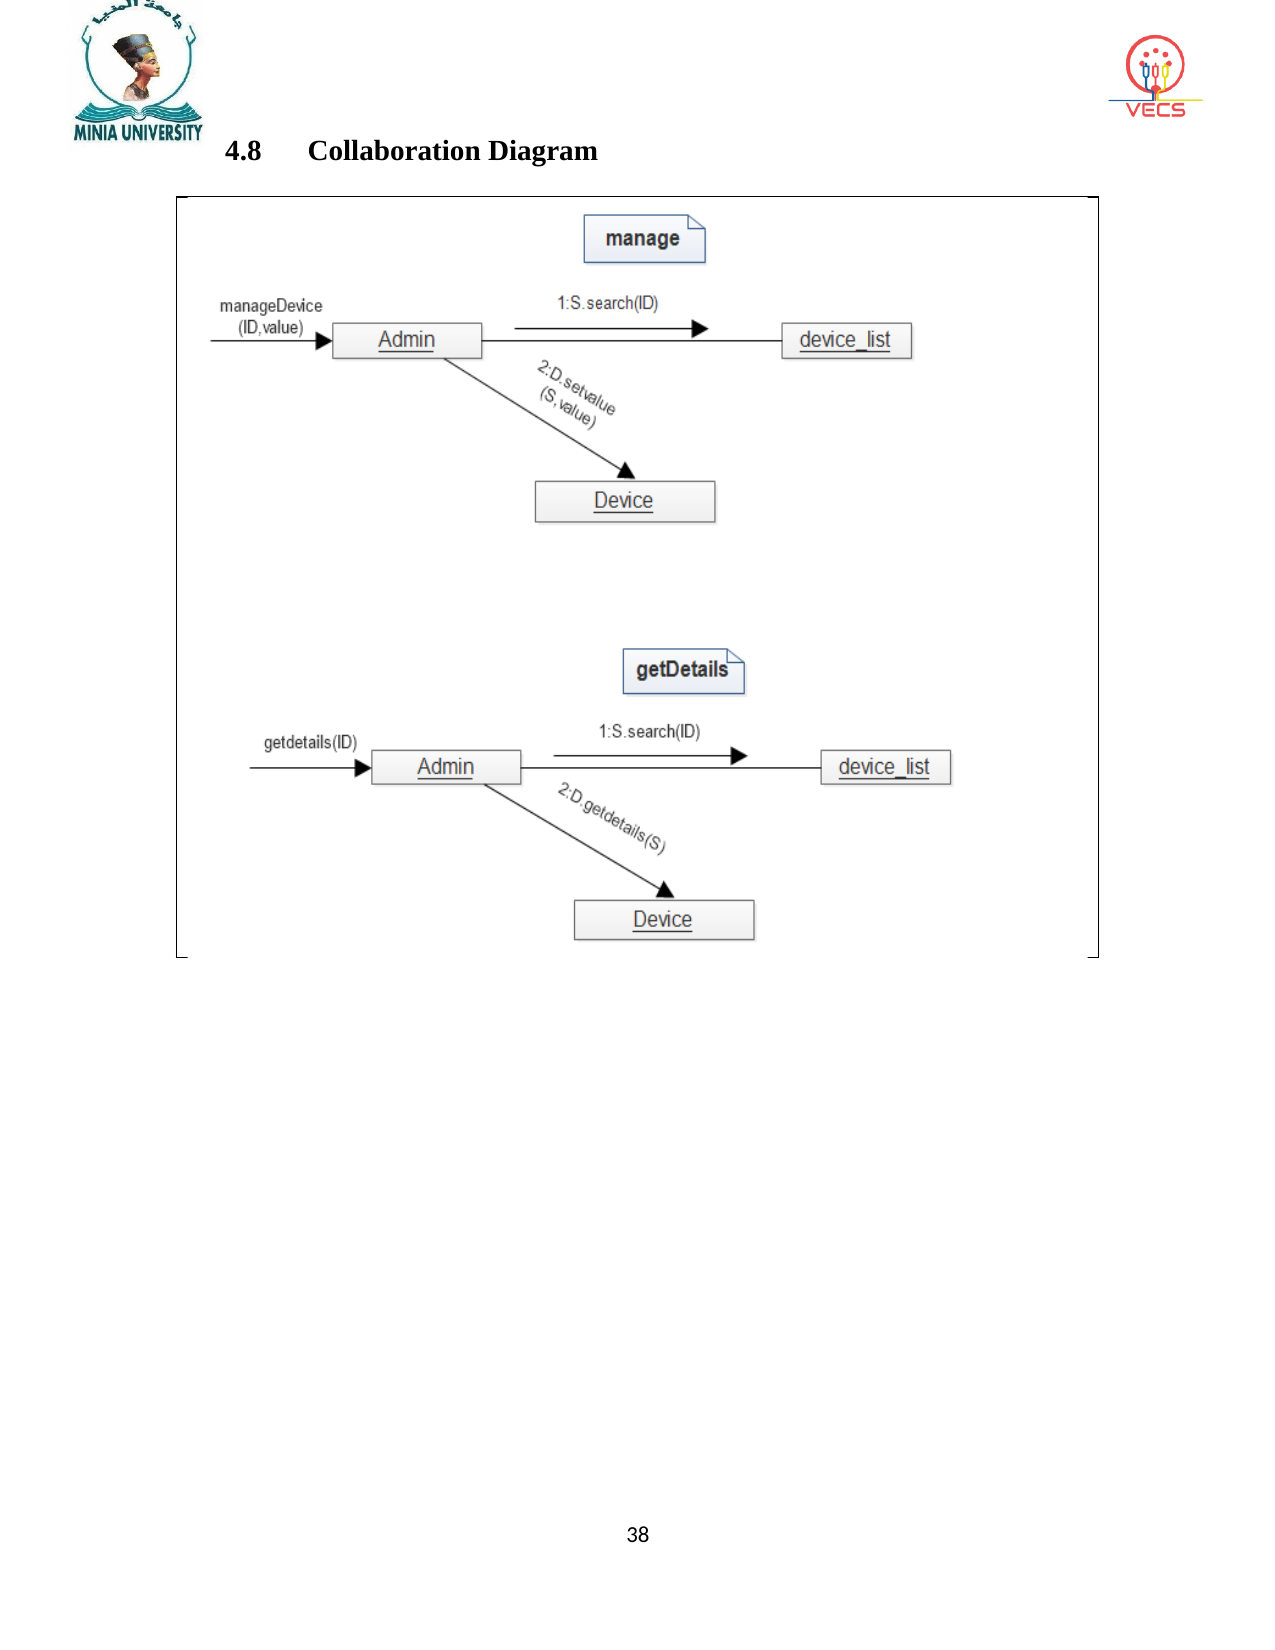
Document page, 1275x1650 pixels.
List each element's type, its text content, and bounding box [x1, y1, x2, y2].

picture [1089, 11, 1229, 151]
subtitle Collaboration Diagram [225, 133, 1087, 166]
table_header [1088, 198, 1098, 957]
picture [187, 197, 1088, 958]
picture [65, 0, 205, 152]
table_header [177, 198, 187, 957]
